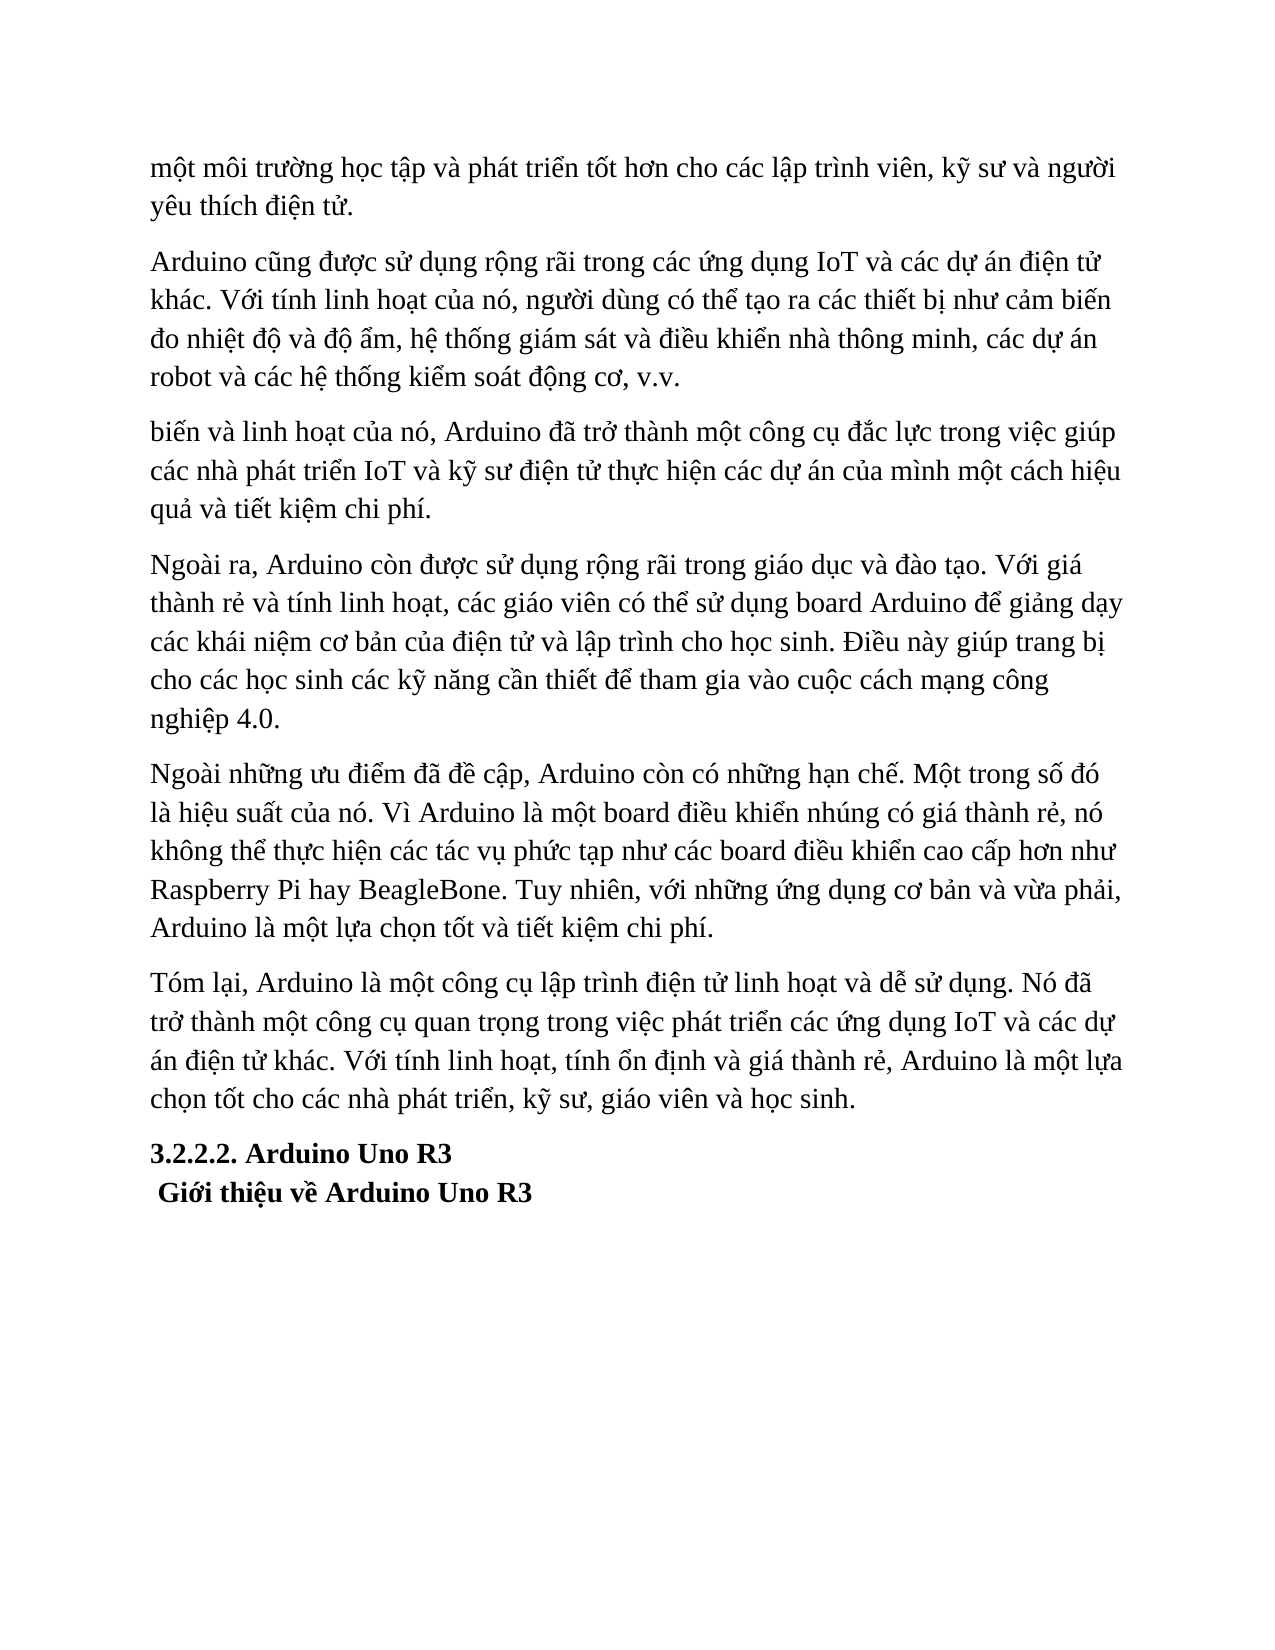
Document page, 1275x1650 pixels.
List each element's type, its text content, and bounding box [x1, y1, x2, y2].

text 3.2.2.2. Arduino Uno R3 [150, 1136, 1125, 1170]
text Arduino cũng được sử dụng rộng rãi trong các ứng dụng IoT và các dự án điện tử khác. Với tính linh hoạt của nó, người dùng có thể tạo ra các thiết bị như cảm biến đo nhiệt độ và độ ẩm, hệ thống giám sát và điều khiển nhà thông minh, các dự án robot và các hệ thống kiểm soát động cơ, v.v. [150, 244, 1125, 393]
text Ngoài những ưu điểm đã đề cập, Arduino còn có những hạn chế. Một trong số đó là hiệu suất của nó. Vì Arduino là một board điều khiển nhúng có giá thành rẻ, nó không thể thực hiện các tác vụ phức tạp như các board điều khiển cao cấp hơn như Raspberry Pi hay BeagleBone. Tuy nhiên, với những ứng dụng cơ bản và vừa phải, Arduino là một lựa chọn tốt và tiết kiệm chi phí. [150, 756, 1125, 944]
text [150, 150, 1125, 222]
text Ngoài ra, Arduino còn được sử dụng rộng rãi trong giáo dục và đào tạo. Với giá thành rẻ và tính linh hoạt, các giáo viên có thể sử dụng board Arduino để giảng dạy các khái niệm cơ bản của điện tử và lập trình cho học sinh. Điều này giúp trang bị cho các học sinh các kỹ năng cần thiết để tham gia vào cuộc cách mạng công nghiệp 4.0. [150, 547, 1125, 734]
text biến và linh hoạt của nó, Arduino đã trở thành một công cụ đắc lực trong việc giúp các nhà phát triển IoT và kỹ sư điện tử thực hiện các dự án của mình một cách hiệu quả và tiết kiệm chi phí. [150, 414, 1125, 525]
text Tóm lại, Arduino là một công cụ lập trình điện tử linh hoạt và dễ sử dụng. Nó đã trở thành một công cụ quan trọng trong việc phát triển các ứng dụng IoT và các dự án điện tử khác. Với tính linh hoạt, tính ổn định và giá thành rẻ, Arduino là một lựa chọn tốt cho các nhà phát triển, kỹ sư, giáo viên và học sinh. [150, 966, 1125, 1115]
text Giới thiệu về Arduino Uno R3 [150, 1175, 1125, 1208]
